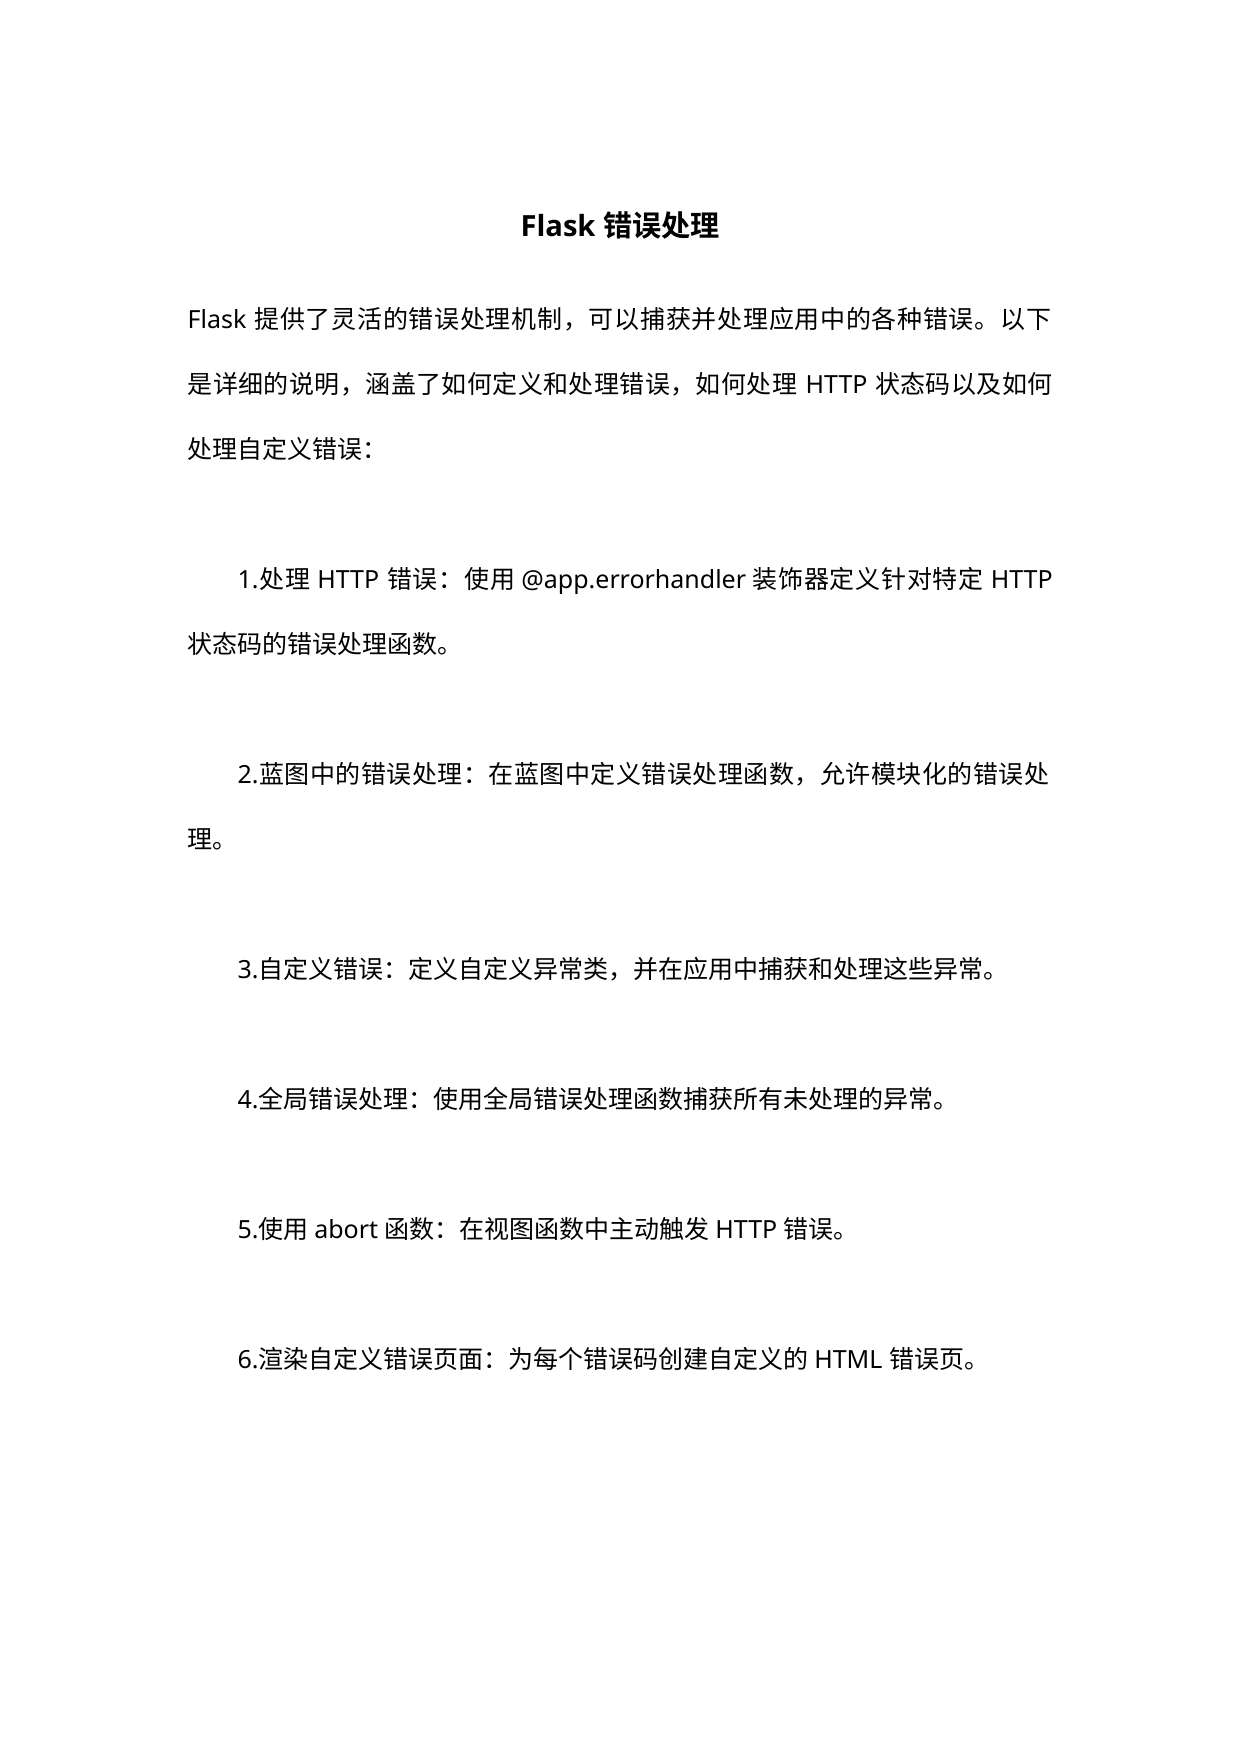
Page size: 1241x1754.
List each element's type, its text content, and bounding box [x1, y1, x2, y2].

text 3.自定义错误：定义自定义异常类，并在应用中捕获和处理这些异常。 [187, 935, 1053, 1000]
text Flask 提供了灵活的错误处理机制，可以捕获并处理应用中的各种错误。以下是详细的说明，涵盖了如何定义和处理错误，如何处理 HTTP 状态码以及如何处理自定义错误： [187, 285, 1053, 480]
subtitle Flask 错误处理 [187, 191, 1053, 256]
text 2.蓝图中的错误处理：在蓝图中定义错误处理函数，允许模块化的错误处理。 [187, 740, 1053, 870]
text 5.使用 abort 函数：在视图函数中主动触发 HTTP 错误。 [187, 1195, 1053, 1260]
text 6.渲染自定义错误页面：为每个错误码创建自定义的 HTML 错误页。 [187, 1325, 1053, 1390]
text 1.处理 HTTP 错误：使用 @app.errorhandler 装饰器定义针对特定 HTTP 状态码的错误处理函数。 [187, 545, 1053, 675]
text 4.全局错误处理：使用全局错误处理函数捕获所有未处理的异常。 [187, 1065, 1053, 1130]
